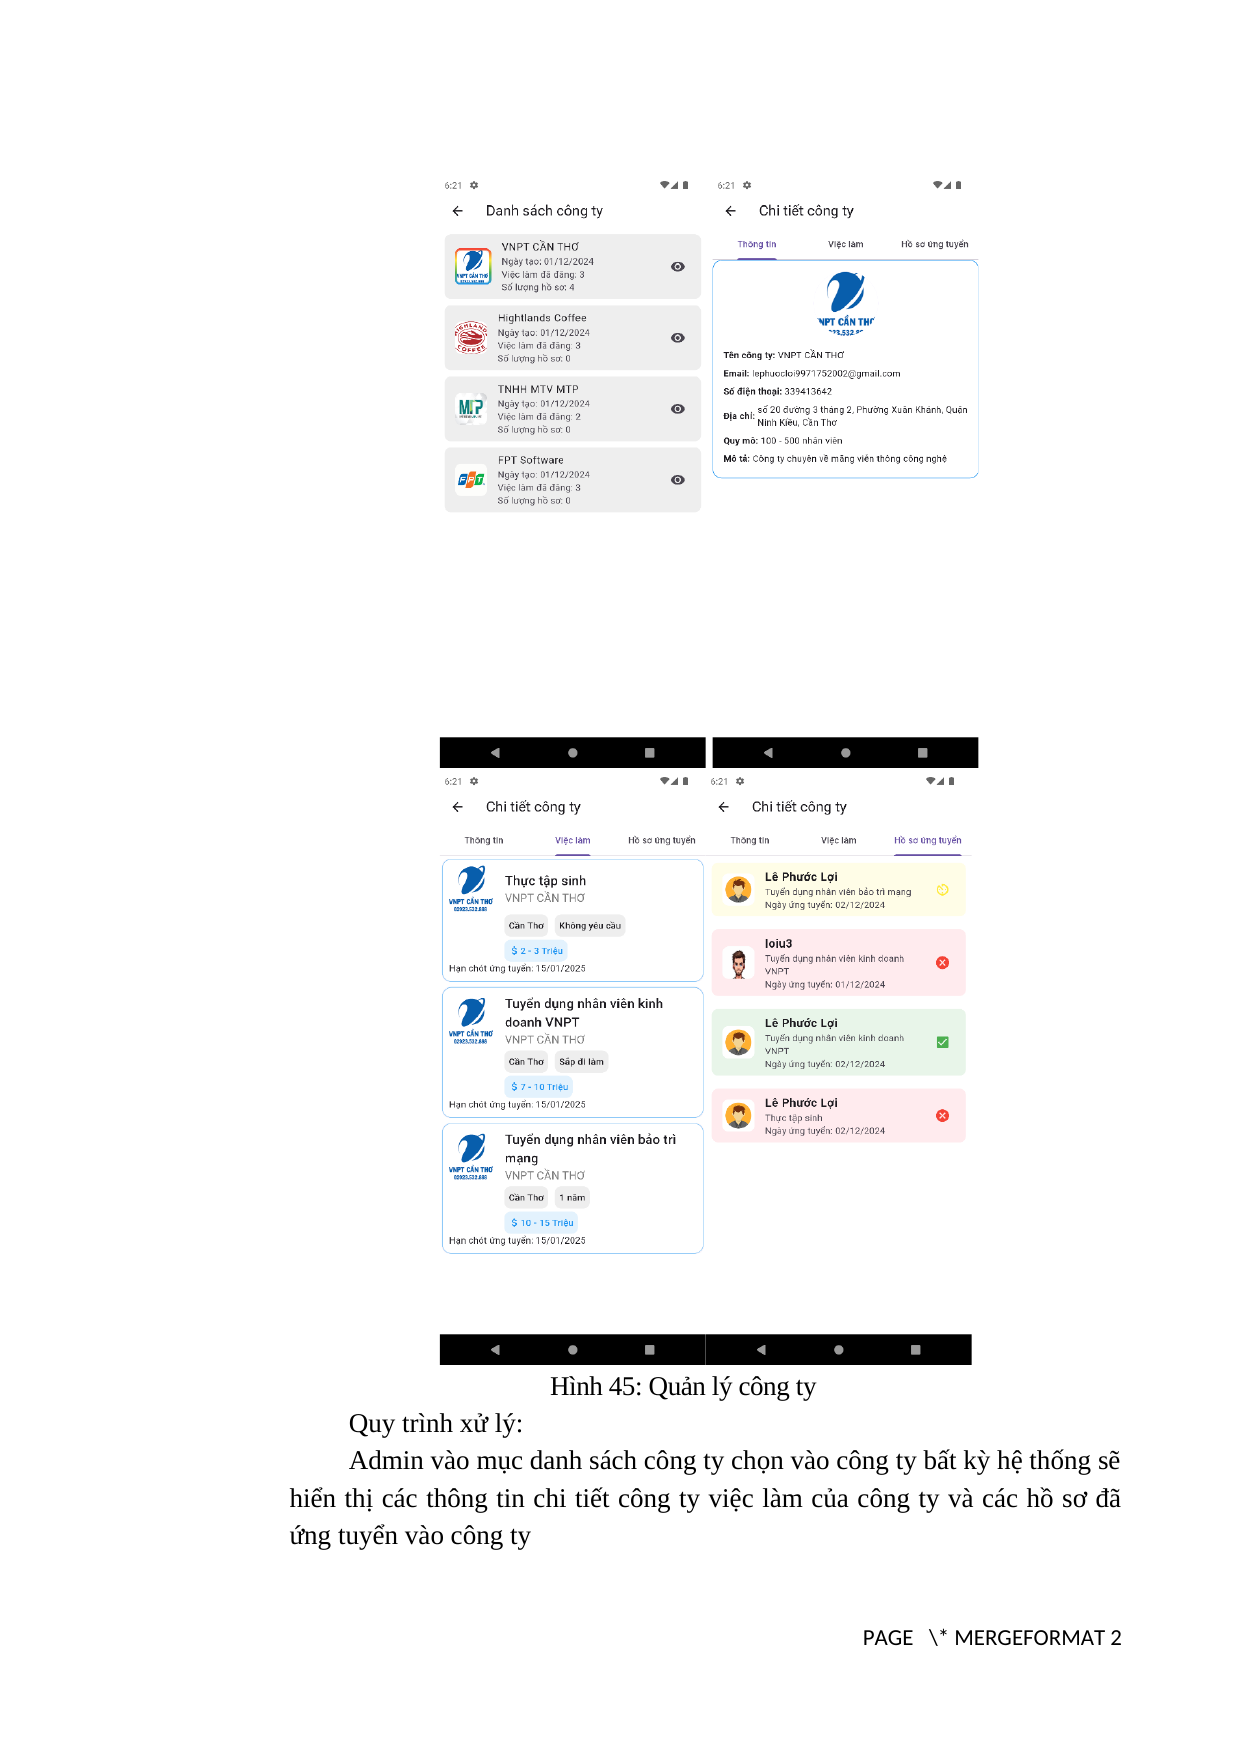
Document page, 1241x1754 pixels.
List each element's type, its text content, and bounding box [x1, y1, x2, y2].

text Hình 45: Quản lý công ty [244, 1370, 1122, 1401]
list Admin vào mục danh sách công ty chọn vào công ty bất kỳ hệ thống sẽ hiển thị các thông tin chi tiết công ty việc làm của công ty và các hồ sơ đã ứng tuyển vào công ty [289, 1444, 1122, 1550]
picture [439, 773, 972, 1365]
list Quy trình xử lý: [289, 1407, 1122, 1438]
picture [712, 177, 979, 768]
picture [439, 177, 706, 768]
